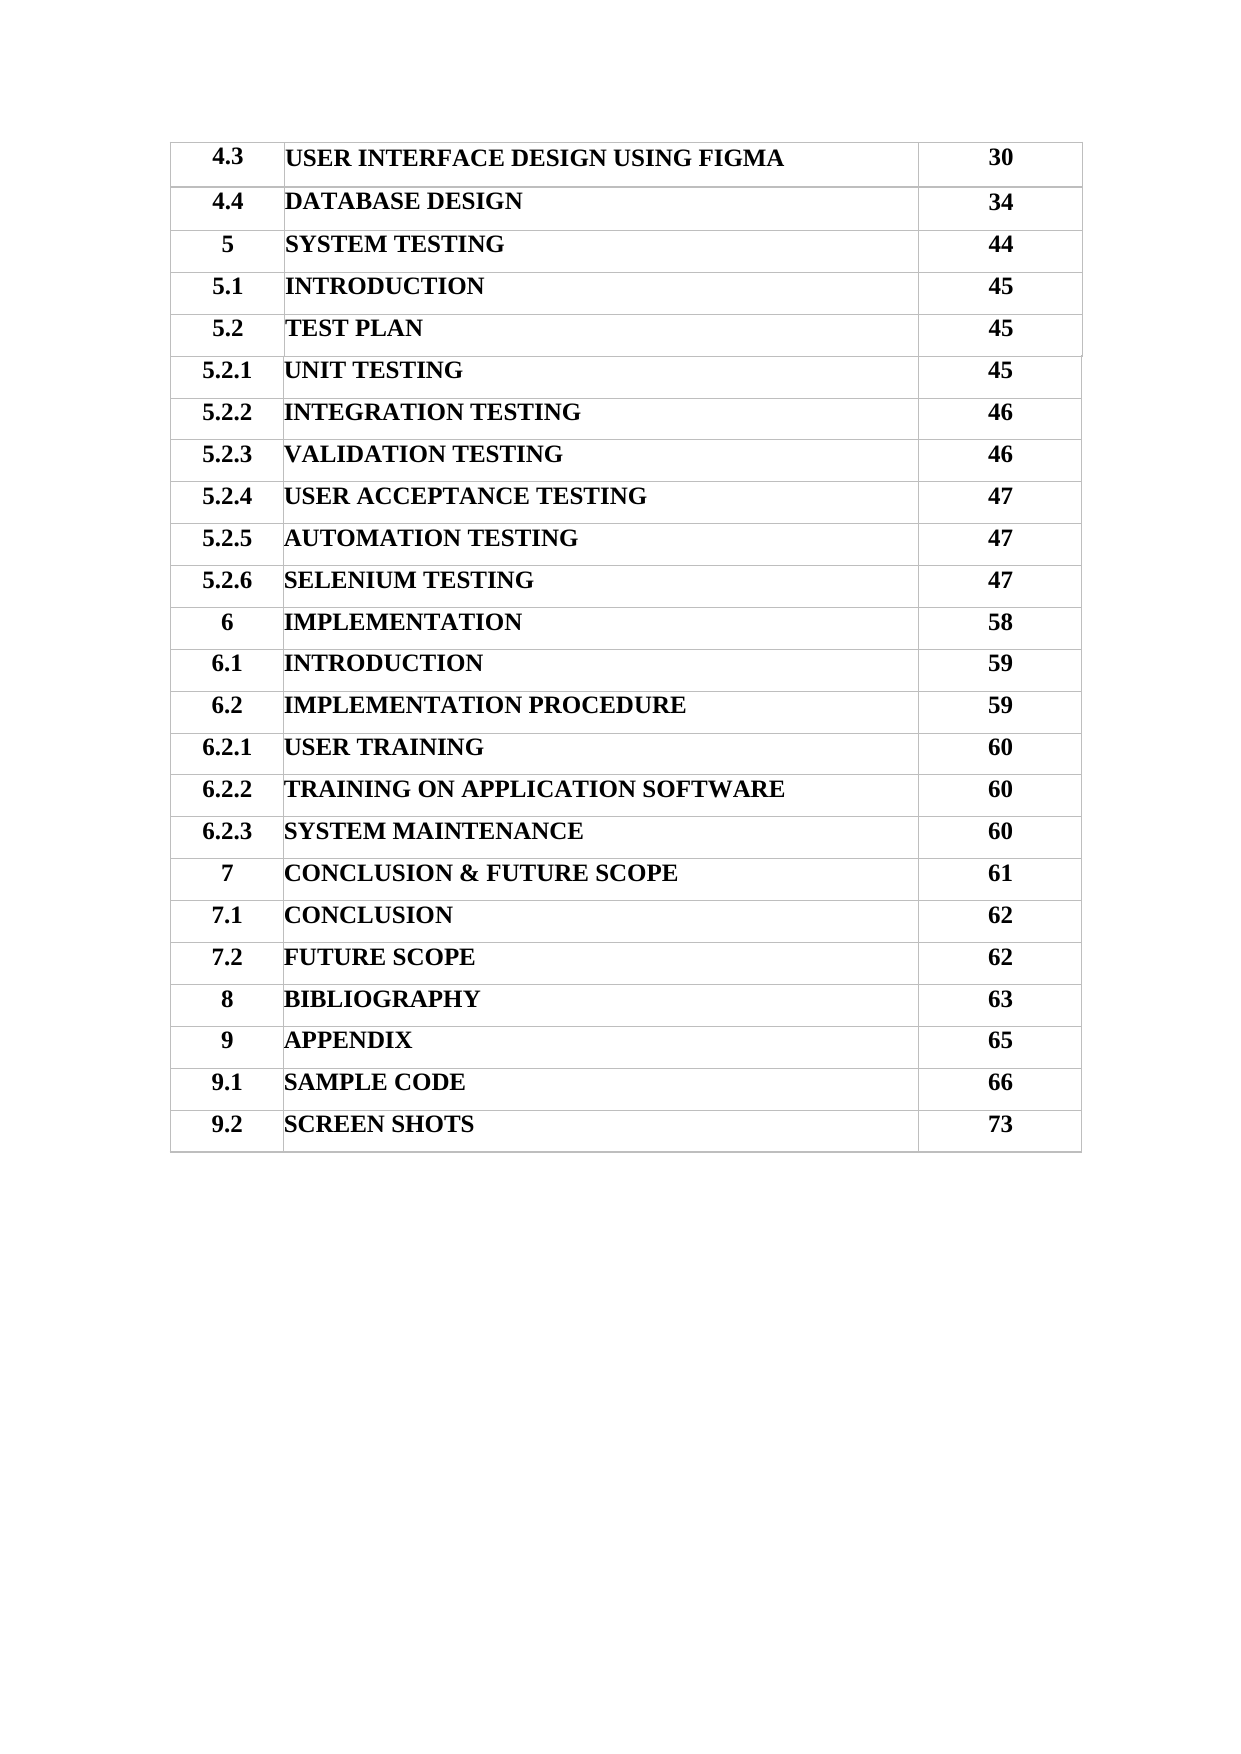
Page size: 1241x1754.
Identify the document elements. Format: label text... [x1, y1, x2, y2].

table_cell TRAINING ON APPLICATION SOFTWARE [284, 775, 918, 816]
table_cell 7.1 [171, 901, 283, 942]
table_cell SAMPLE CODE [284, 1069, 918, 1109]
table_cell 5.2 [171, 315, 284, 356]
table_cell 5.2.1 [171, 357, 283, 397]
table_cell 6.2.1 [171, 734, 283, 774]
table_cell 5.1 [171, 273, 284, 313]
table_cell 59 [919, 692, 1081, 732]
table_cell AUTOMATION TESTING [284, 524, 918, 565]
table_cell 7 [171, 859, 283, 900]
table_cell 6.2.2 [171, 775, 283, 816]
table_cell 30 [919, 143, 1082, 186]
table_cell INTRODUCTION [285, 273, 918, 313]
table_cell FUTURE SCOPE [284, 943, 918, 984]
table_cell SYSTEM TESTING [285, 231, 918, 272]
table_cell 9.2 [171, 1111, 283, 1151]
table_cell UNIT TESTING [284, 357, 918, 397]
table_cell 4.3 [171, 143, 284, 186]
table_cell 45 [919, 315, 1082, 356]
table_cell 34 [919, 188, 1082, 229]
table_cell 62 [919, 901, 1081, 942]
table_cell 5.2.3 [171, 440, 283, 481]
table_cell SELENIUM TESTING [284, 566, 918, 607]
table_cell 47 [919, 482, 1081, 523]
table_cell DATABASE DESIGN [285, 188, 918, 229]
table_cell IMPLEMENTATION [284, 608, 918, 649]
table_cell IMPLEMENTATION PROCEDURE [284, 692, 918, 732]
table_cell 6.2 [171, 692, 283, 732]
table_cell 47 [919, 566, 1081, 607]
table_cell 66 [919, 1069, 1081, 1109]
table_cell 4.4 [171, 188, 284, 229]
table_cell TEST PLAN [285, 315, 918, 356]
table_cell 9.1 [171, 1069, 283, 1109]
table_cell 7.2 [171, 943, 283, 984]
table_cell 61 [919, 859, 1081, 900]
table_cell 47 [919, 524, 1081, 565]
table_cell 59 [919, 650, 1081, 691]
table_cell 60 [919, 817, 1081, 858]
table_cell 5.2.5 [171, 524, 283, 565]
table_cell 6 [171, 608, 283, 649]
table_cell USER ACCEPTANCE TESTING [284, 482, 918, 523]
table_cell 8 [171, 985, 283, 1026]
table_cell 5.2.2 [171, 399, 283, 439]
table_cell 62 [919, 943, 1081, 984]
table_cell 46 [919, 399, 1081, 439]
table_cell 45 [919, 357, 1081, 397]
table_cell 60 [919, 734, 1081, 774]
table_cell VALIDATION TESTING [284, 440, 918, 481]
table_cell 44 [919, 231, 1082, 272]
table_cell BIBLIOGRAPHY [284, 985, 918, 1026]
table_cell 5.2.6 [171, 566, 283, 607]
table_cell INTEGRATION TESTING [284, 399, 918, 439]
table_cell 9 [171, 1027, 283, 1068]
table_cell 73 [919, 1111, 1081, 1151]
table_cell USER TRAINING [284, 734, 918, 774]
table_cell 46 [919, 440, 1081, 481]
table_cell CONCLUSION & FUTURE SCOPE [284, 859, 918, 900]
table_cell SCREEN SHOTS [284, 1111, 918, 1151]
table_cell 65 [919, 1027, 1081, 1068]
table_cell 5.2.4 [171, 482, 283, 523]
table_cell INTRODUCTION [284, 650, 918, 691]
table_cell 6.2.3 [171, 817, 283, 858]
table_cell USER INTERFACE DESIGN USING FIGMA [285, 143, 918, 186]
table_cell 5 [171, 231, 284, 272]
table_cell 63 [919, 985, 1081, 1026]
table_cell 58 [919, 608, 1081, 649]
table_cell 45 [919, 273, 1082, 313]
table_cell 6.1 [171, 650, 283, 691]
table_cell CONCLUSION [284, 901, 918, 942]
table_cell SYSTEM MAINTENANCE [284, 817, 918, 858]
table_cell APPENDIX [284, 1027, 918, 1068]
table_cell 60 [919, 775, 1081, 816]
